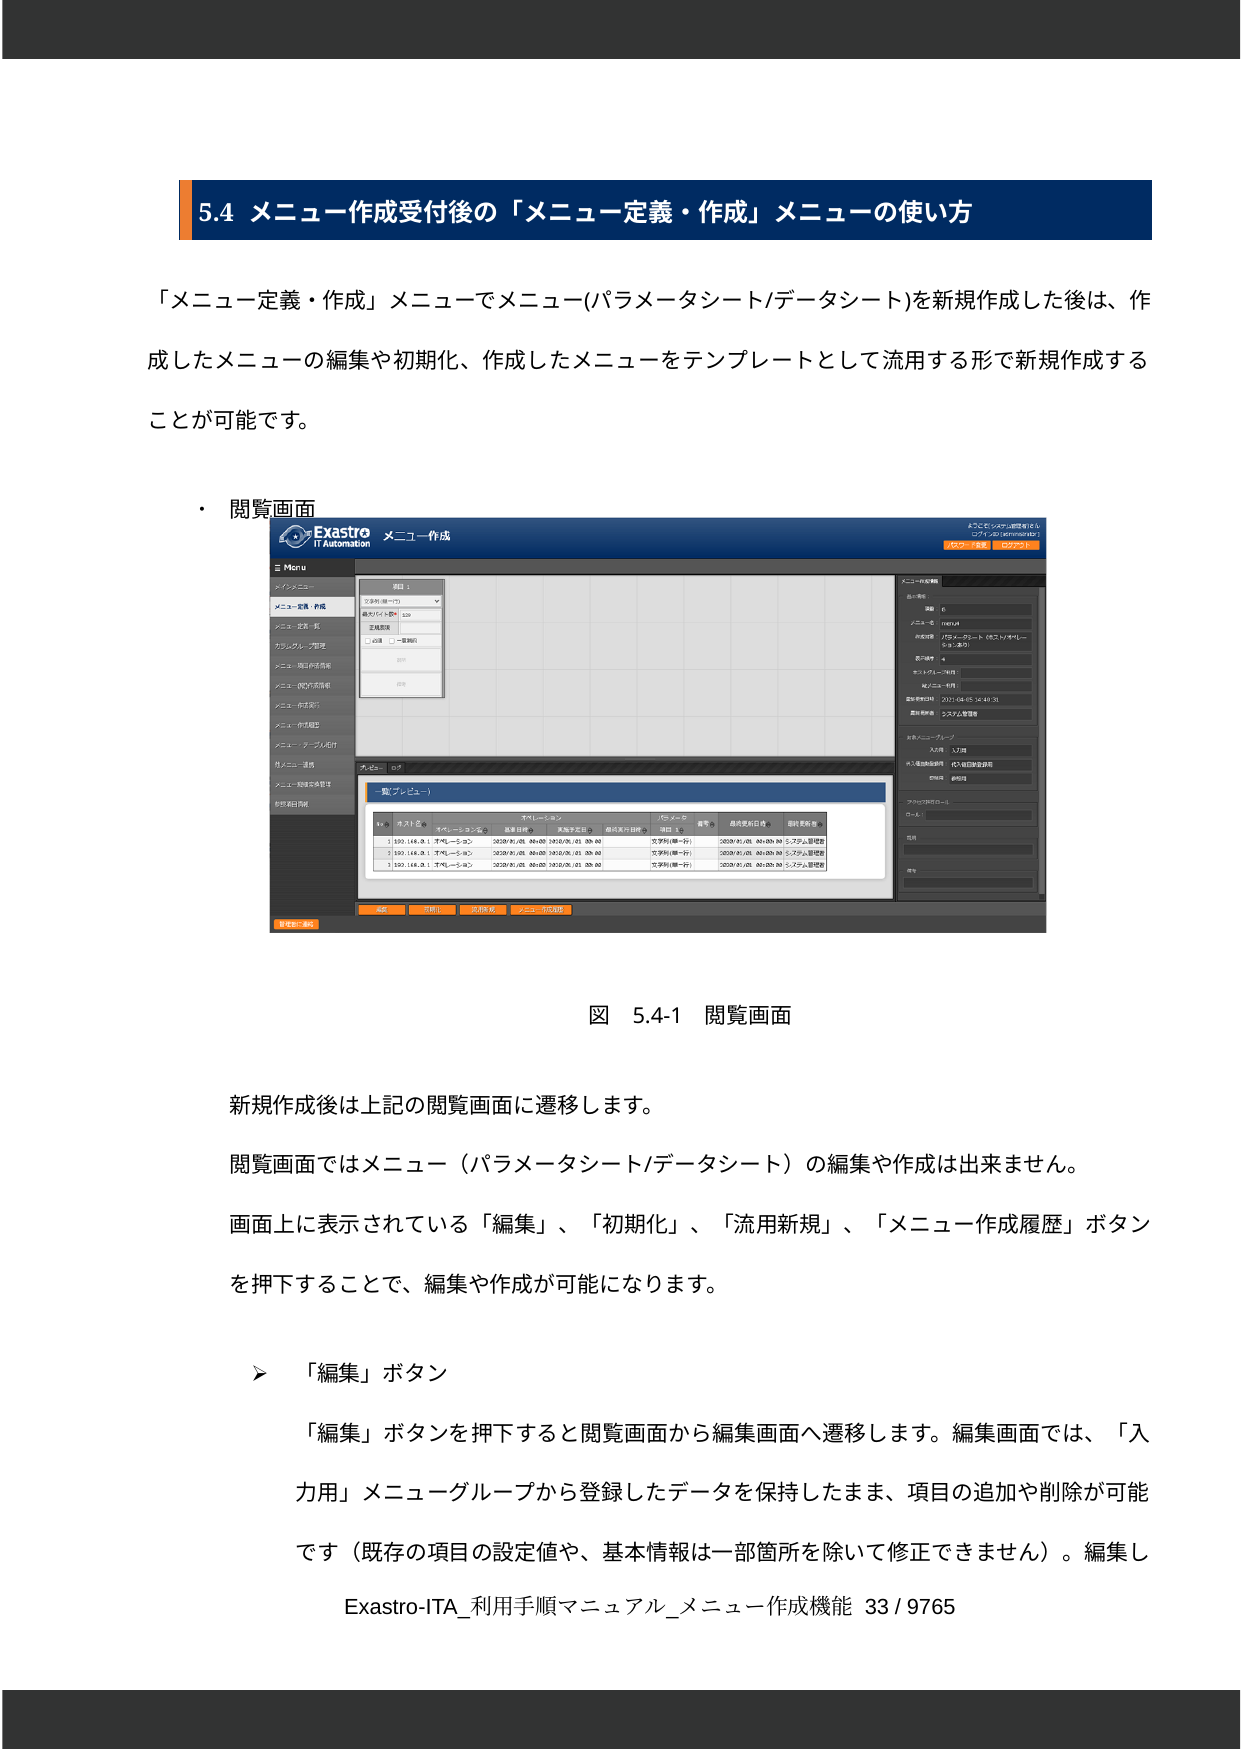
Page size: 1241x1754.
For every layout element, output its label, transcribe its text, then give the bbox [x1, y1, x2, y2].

text 「メニュー定義・作成」メニューでメニュー(パラメータシート/データシート)を新規作成した後は、作成したメニューの編集や初期化、作成したメニューをテンプレートとして流用する形で新規作成することが可能です。 [148, 270, 1152, 448]
list 図 5.4-1 閲覧画面 [229, 985, 1152, 1044]
list 閲覧画面 [191, 478, 1152, 568]
picture [268, 517, 1047, 933]
subtitle メニュー作成受付後の「メニュー定義・作成」メニューの使い方 [192, 180, 1152, 240]
list 新規作成後は上記の閲覧画面に遷移します。 閲覧画面ではメニュー（パラメータシート/データシート）の編集や作成は出来ません。 [229, 1074, 1152, 1193]
list 画面上に表示されている「編集」、「初期化」、「流用新規」、「メニュー作成履歴」ボタンを押下することで、編集や作成が可能になります。 [229, 1193, 1152, 1312]
picture [2, 0, 1241, 59]
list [251, 1342, 1152, 1581]
picture [2, 1690, 1241, 1749]
